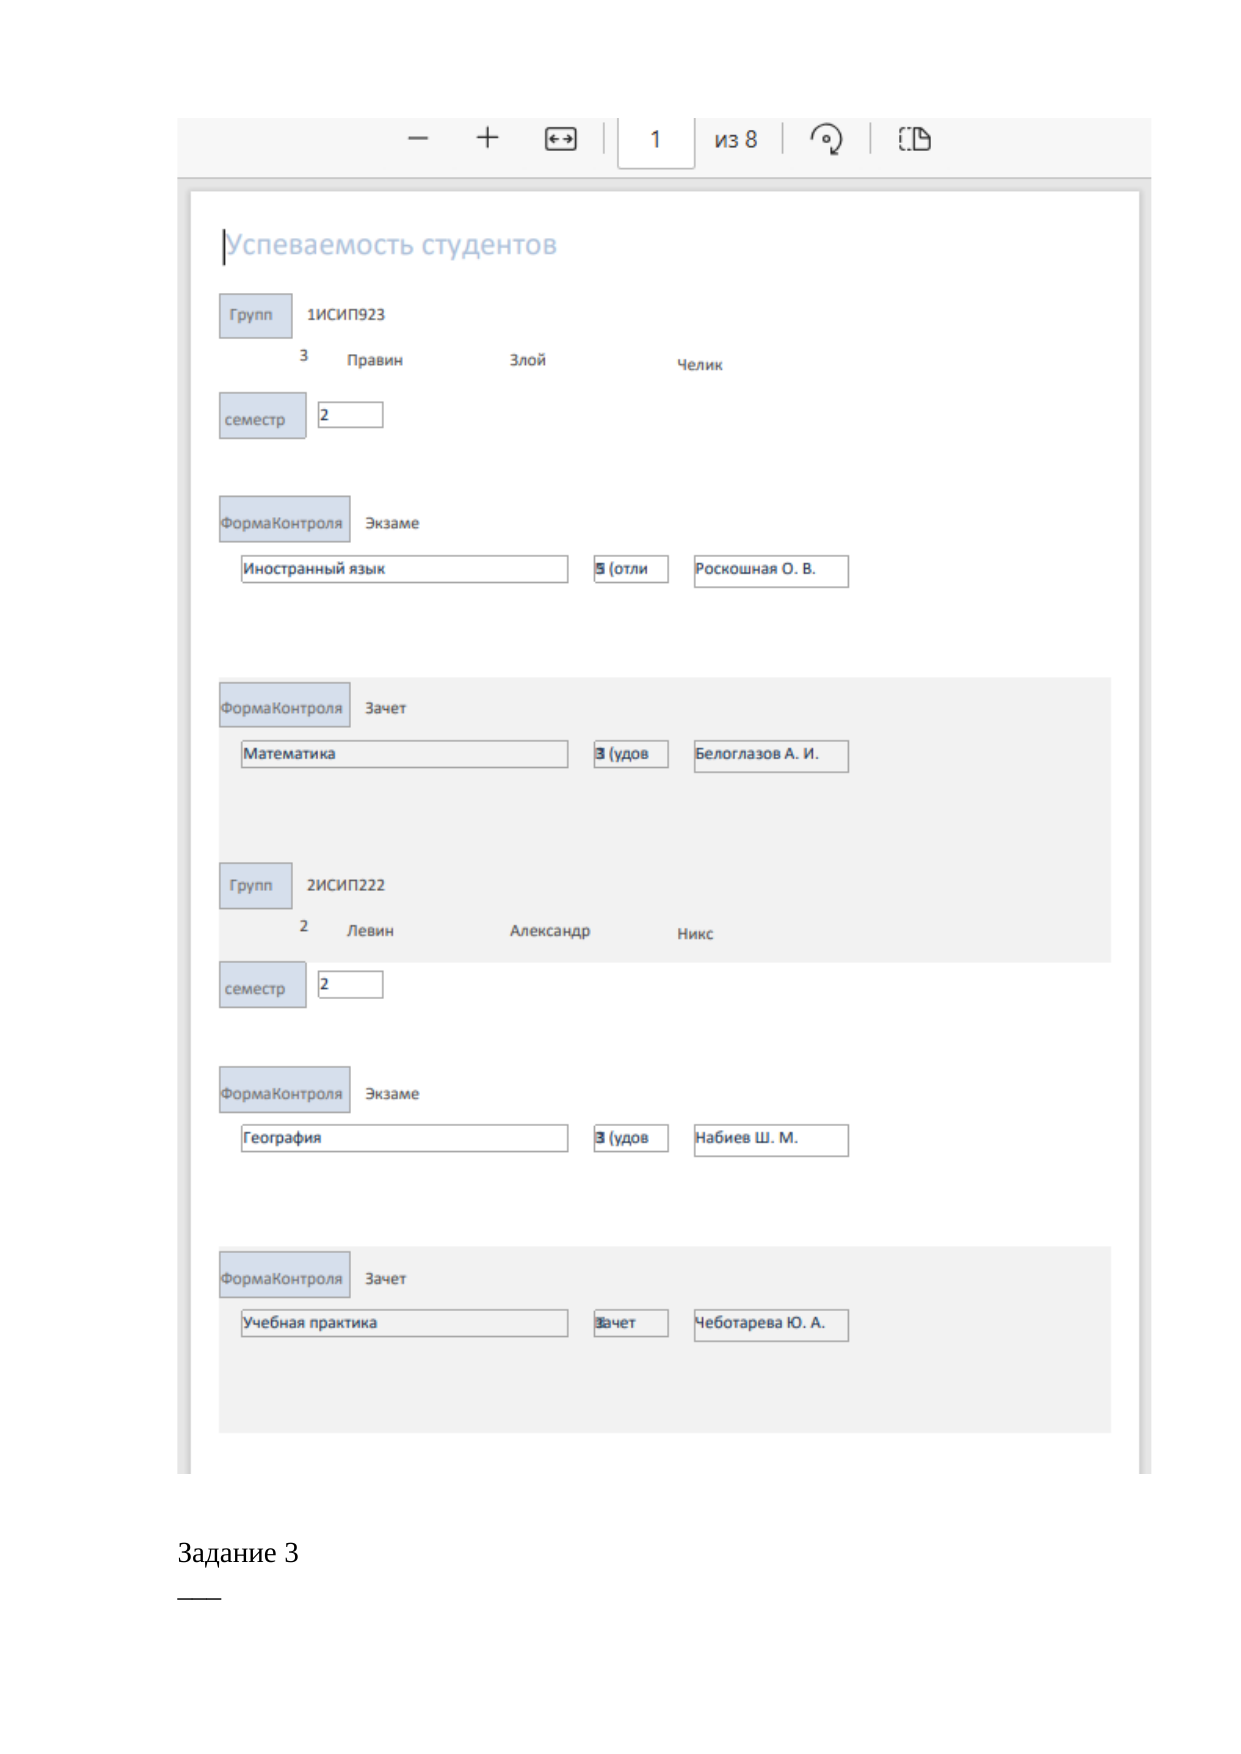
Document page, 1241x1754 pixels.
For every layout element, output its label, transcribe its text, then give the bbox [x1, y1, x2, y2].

text ___ [177, 1569, 1152, 1603]
picture [177, 118, 1152, 1474]
text Задание 3 [177, 1536, 1152, 1569]
